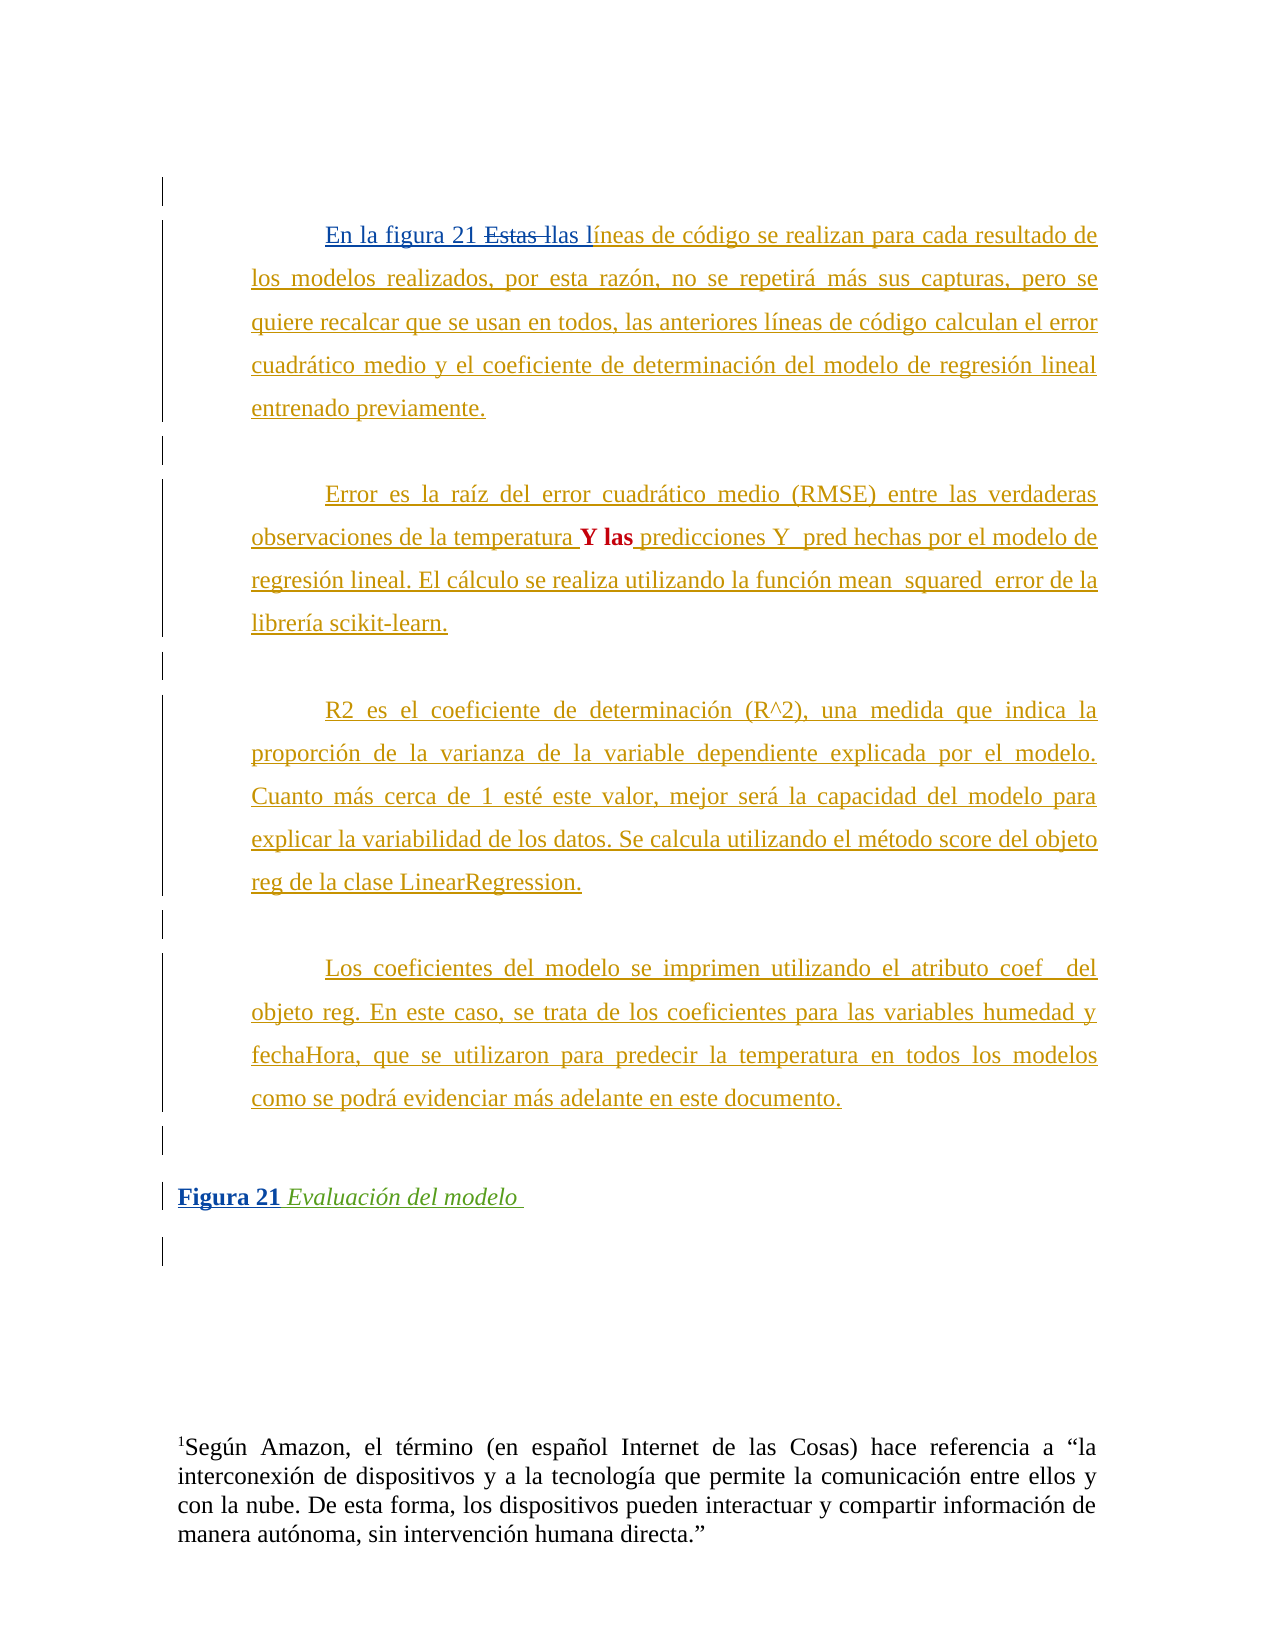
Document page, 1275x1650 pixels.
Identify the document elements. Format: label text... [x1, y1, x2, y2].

text Y las [251, 479, 1098, 590]
text Y las [251, 592, 1098, 637]
